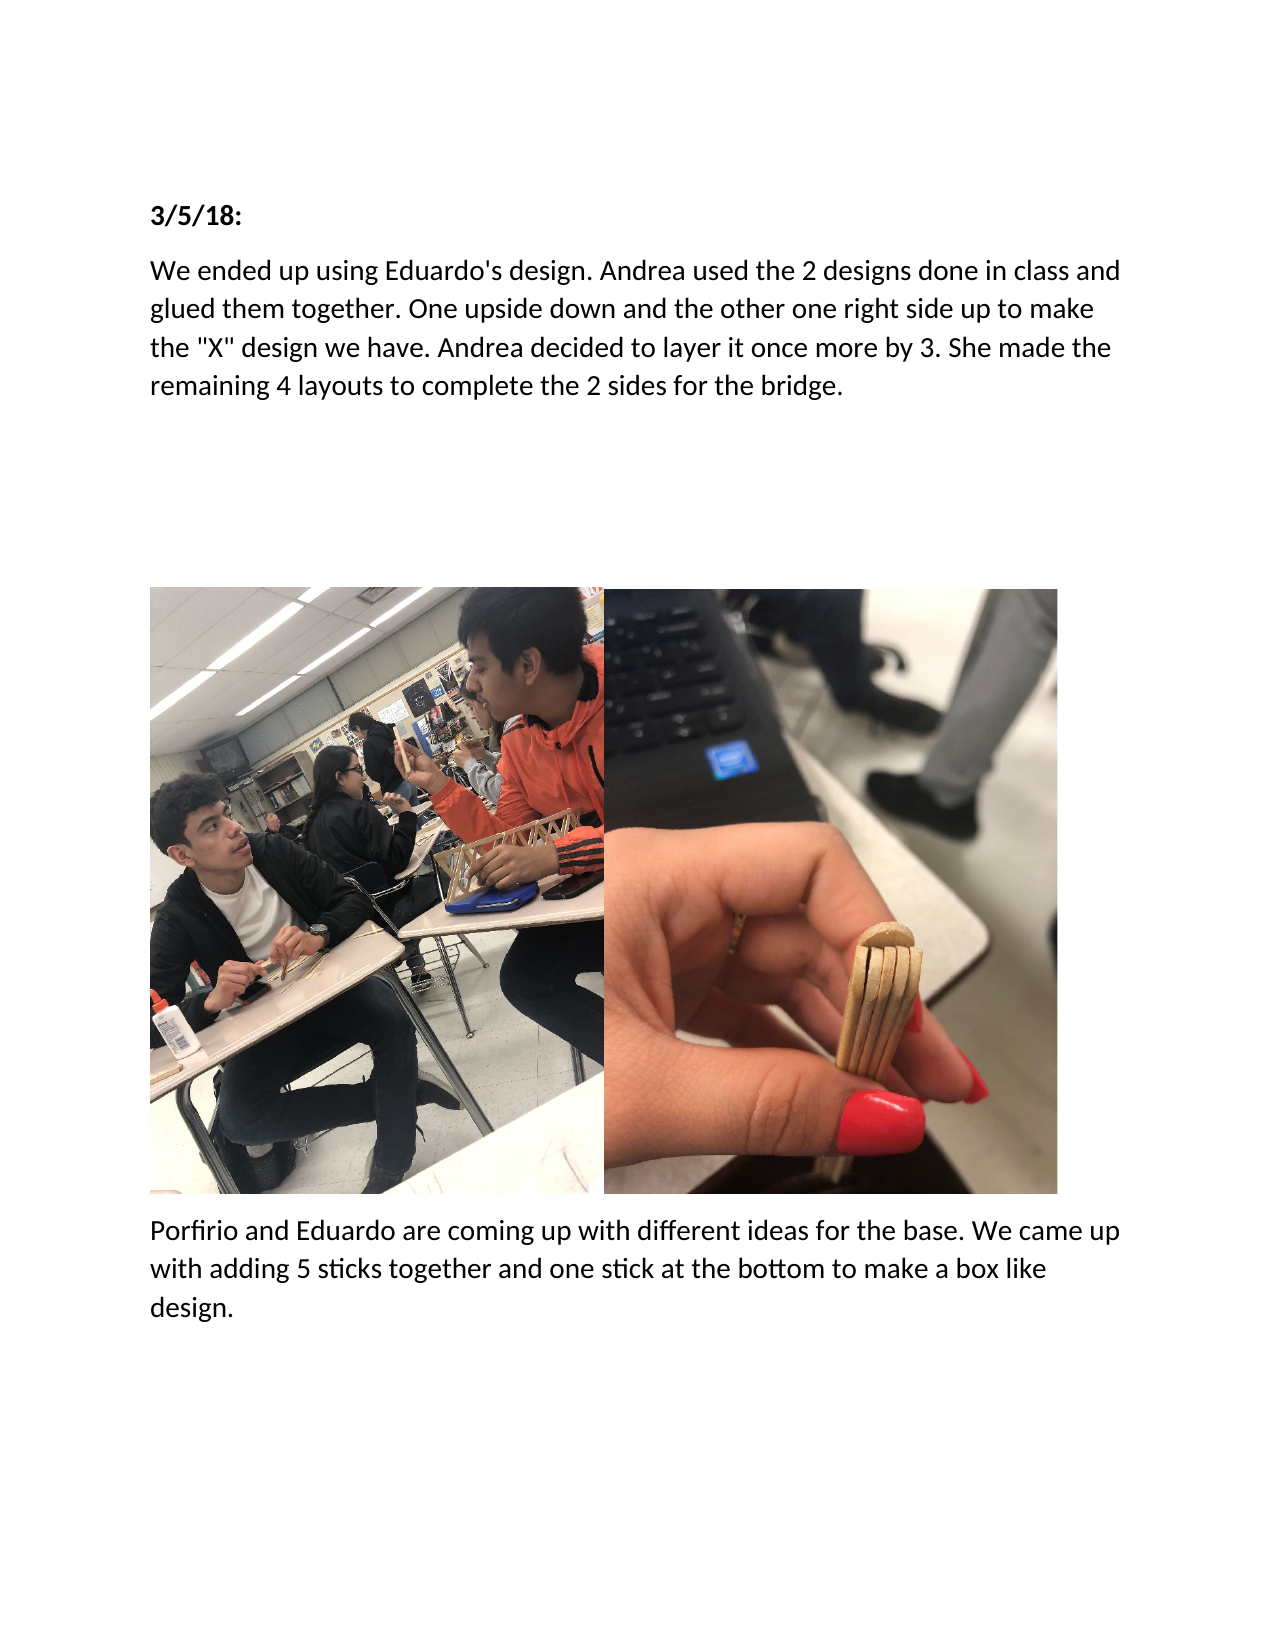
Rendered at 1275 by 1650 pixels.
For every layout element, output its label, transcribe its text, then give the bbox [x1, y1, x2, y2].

picture [150, 587, 1058, 1194]
text We ended up using Eduardo's design. Andrea used the 2 designs done in class and glued them together. One upside down and the other one right side up to make the "X" design we have. Andrea decided to layer it once more by 3. She made the remaining 4 layouts to complete the 2 sides for the bridge. [150, 252, 1125, 403]
text Porfirio and Eduardo are coming up with different ideas for the base. We came up with adding 5 sticks together and one stick at the bottom to make a box like design. [150, 1212, 1125, 1324]
text 3/5/18: [150, 197, 1125, 232]
